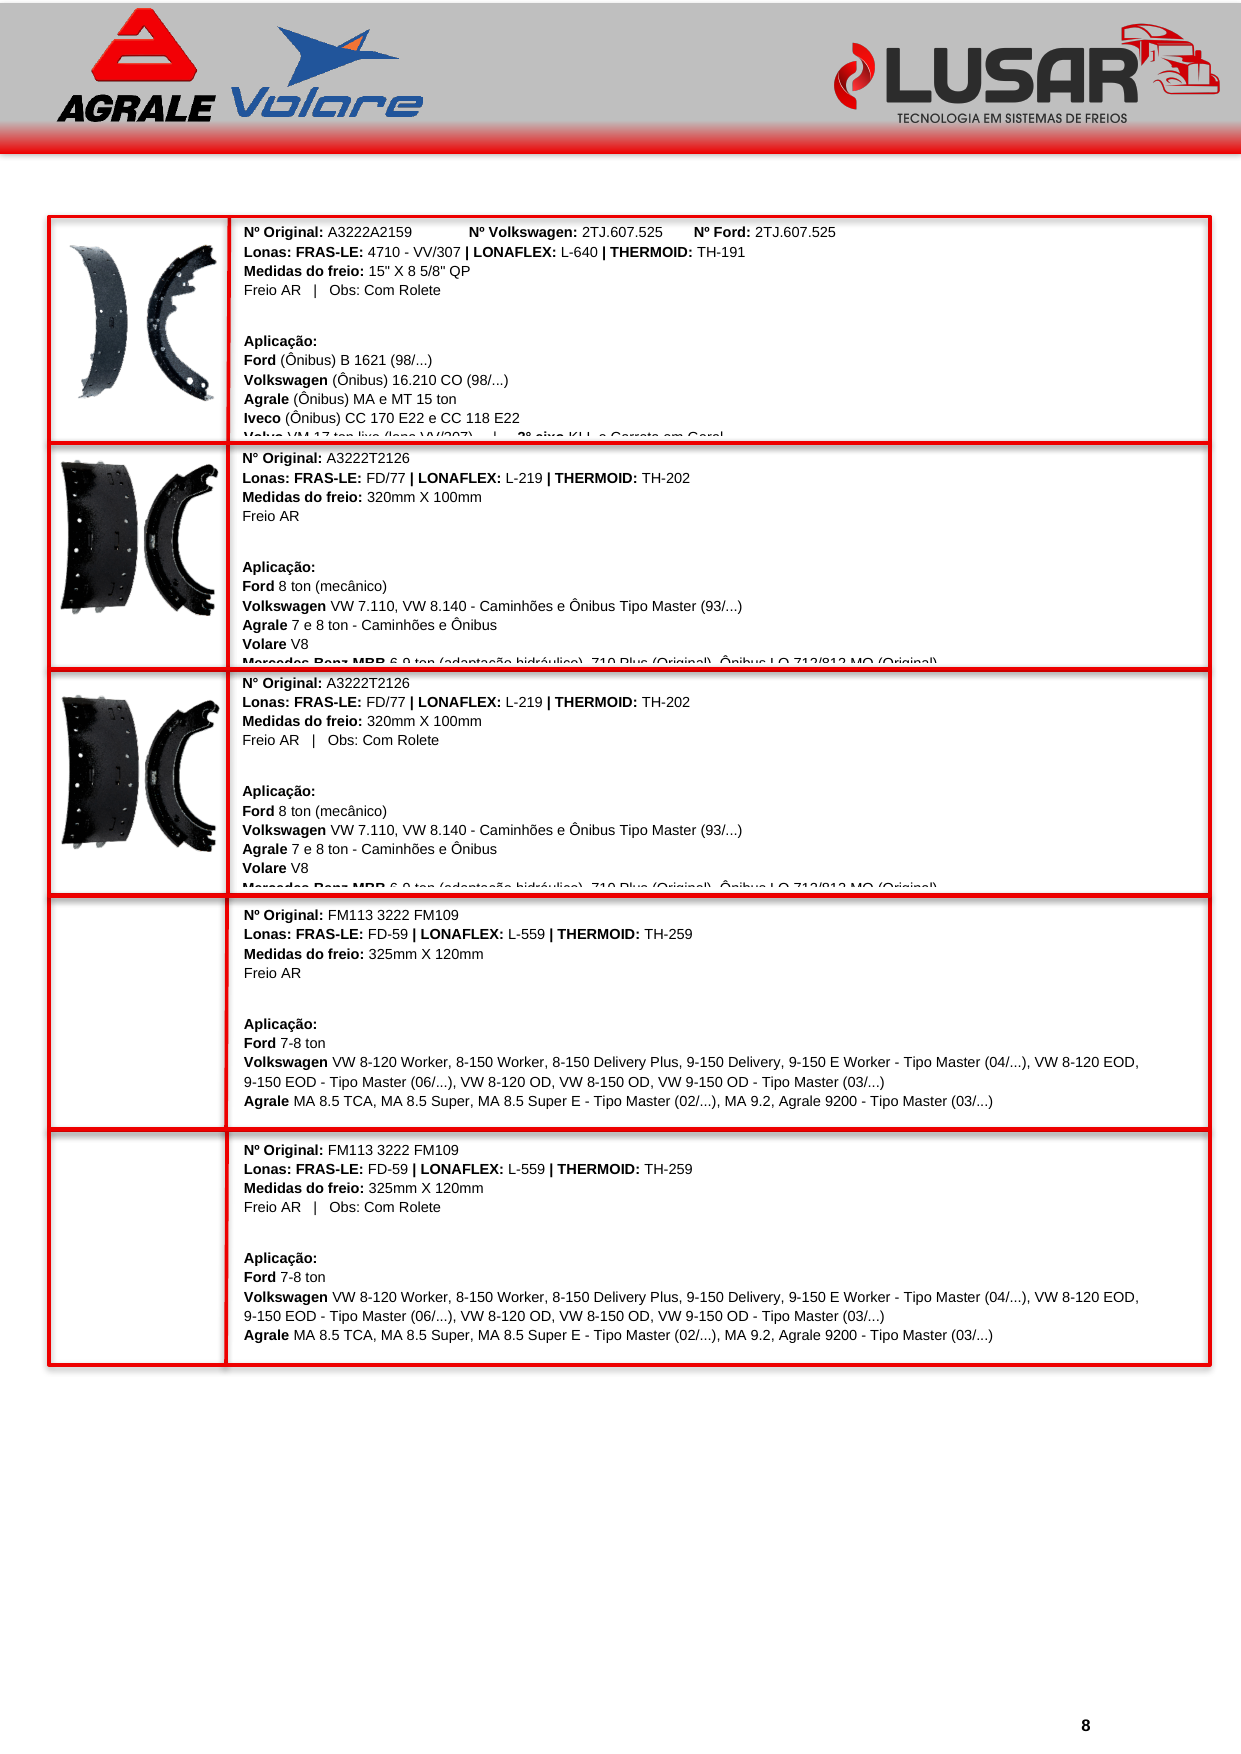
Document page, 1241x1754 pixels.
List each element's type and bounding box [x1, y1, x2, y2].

picture [21, 202, 251, 642]
picture [56, 8, 216, 122]
picture [22, 661, 246, 876]
picture [834, 14, 1231, 123]
picture [231, 26, 423, 117]
